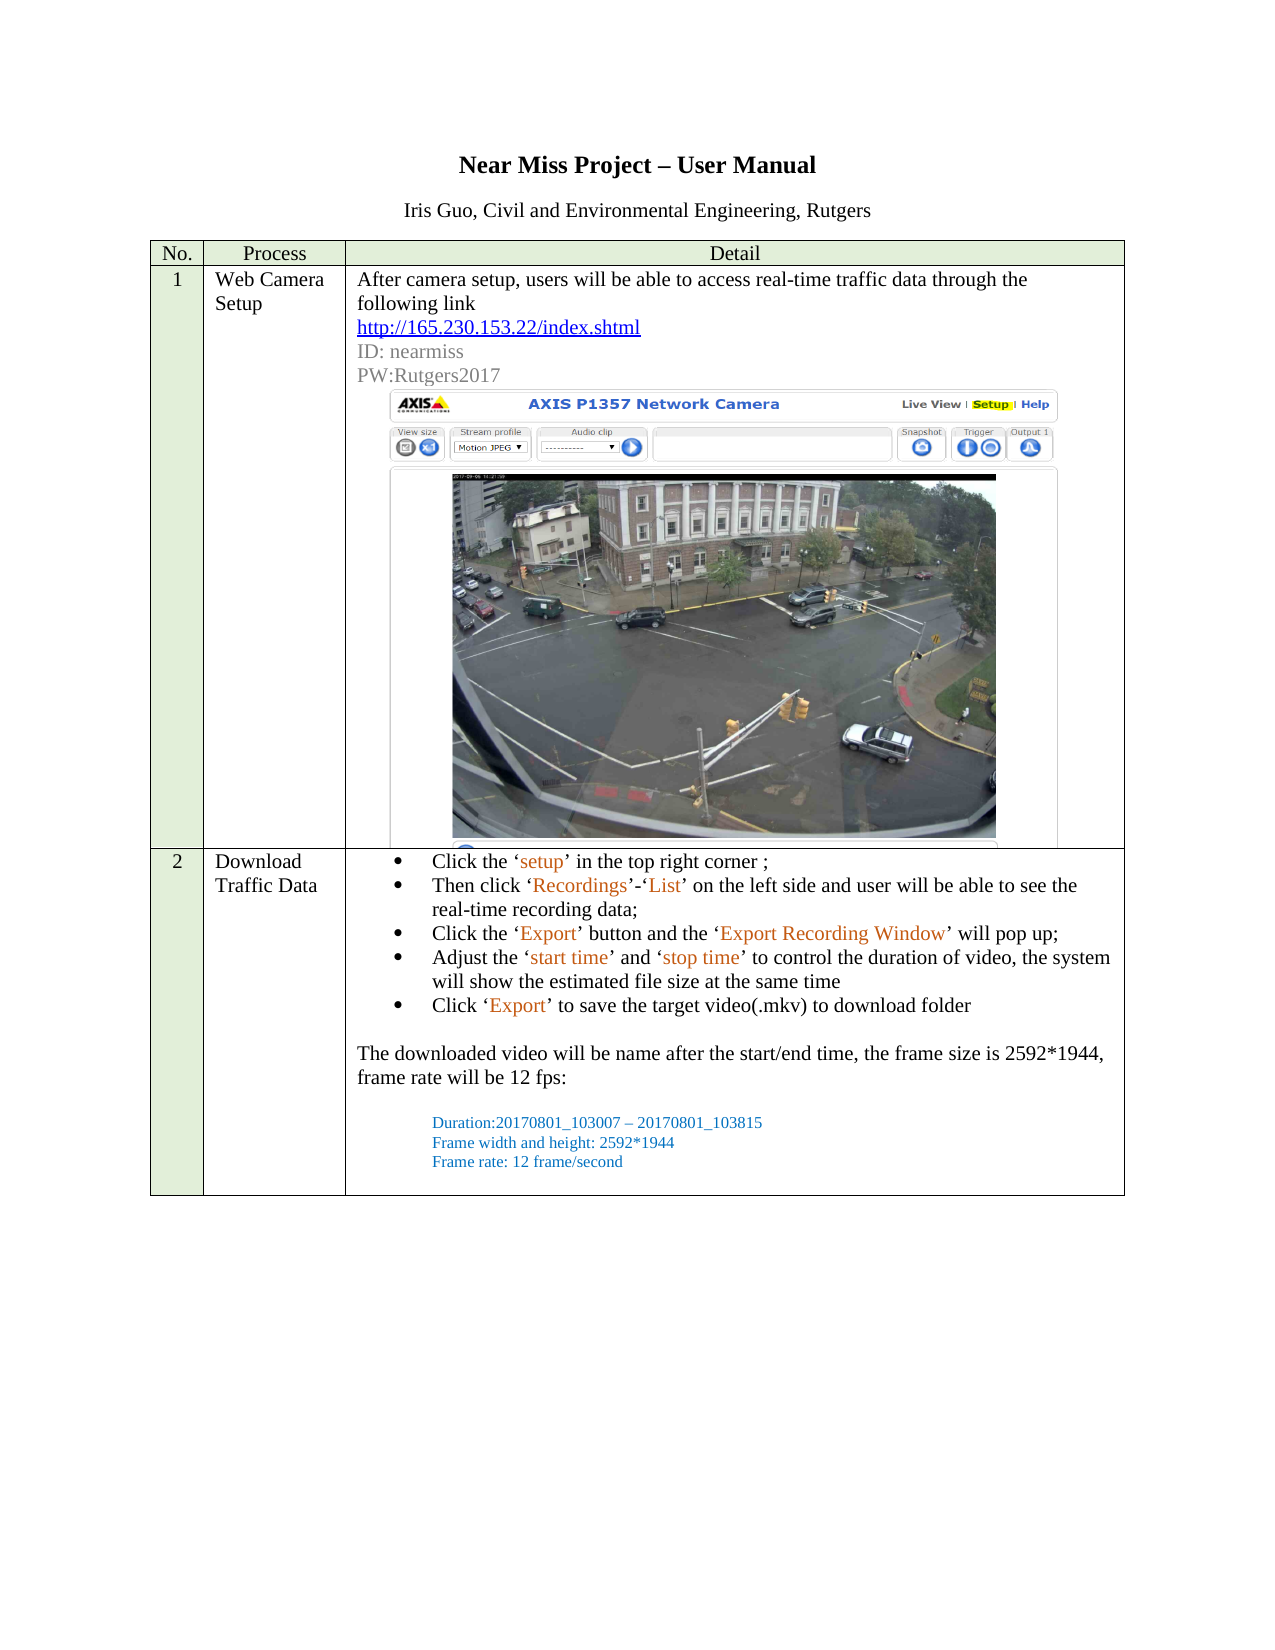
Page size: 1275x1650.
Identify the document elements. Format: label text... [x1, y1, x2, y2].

table_cell After camera setup, users will be able to access real-time traffic data through the following link http://165.230.153.22/index.shtml ID: nearmiss PW:Rutgers2017 [346, 266, 1124, 847]
table_header Process [204, 241, 345, 265]
table_cell Web Camera Setup [204, 266, 345, 847]
table_cell 1 [151, 266, 203, 847]
picture [356, 386, 1108, 848]
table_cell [204, 849, 345, 1195]
table_header Detail [346, 241, 1124, 265]
table_cell 2 [151, 849, 203, 1195]
text Near Miss Project – User Manual [150, 150, 1125, 179]
table_header No. [151, 241, 203, 265]
text Iris Guo, Civil and Environmental Engineering, Rutgers [150, 198, 1125, 222]
